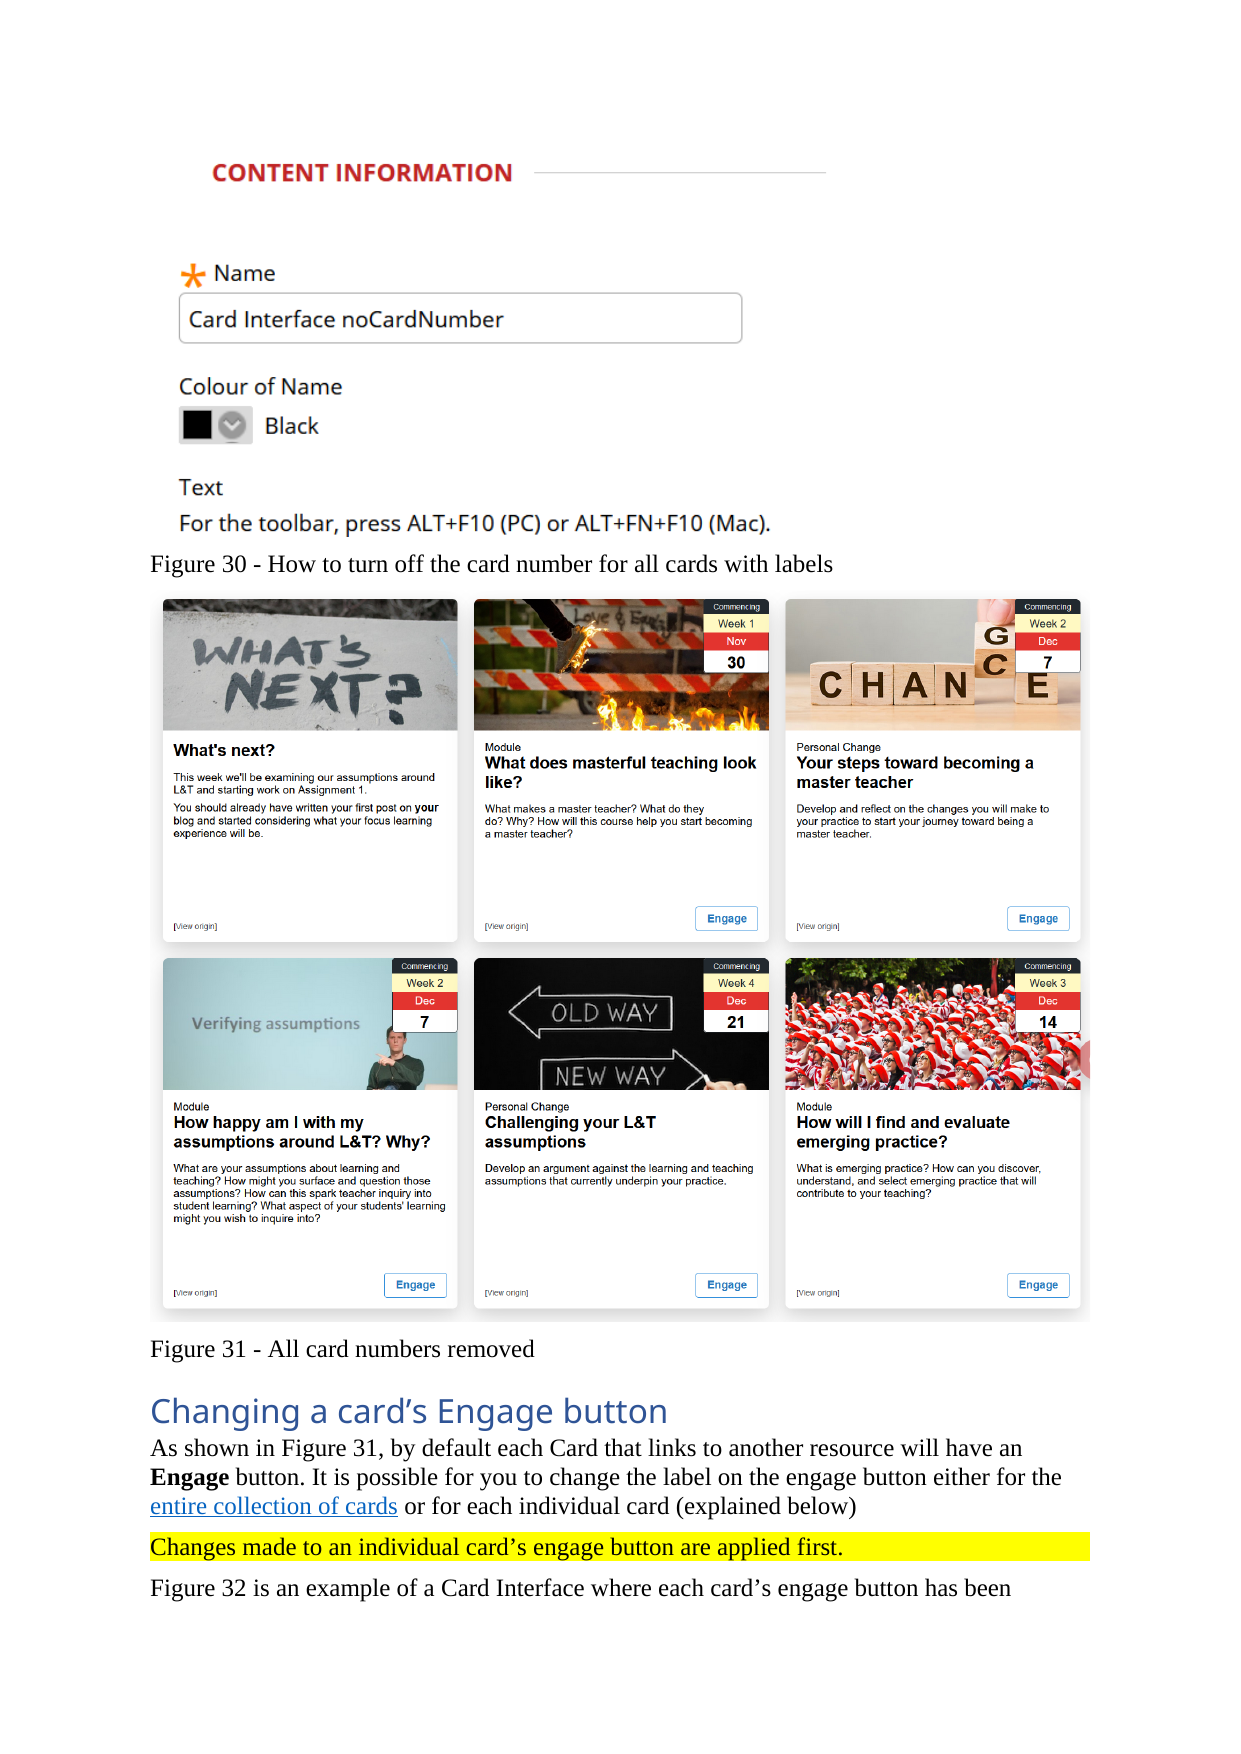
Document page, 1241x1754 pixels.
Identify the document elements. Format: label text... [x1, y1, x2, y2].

text Figure - All card numbers removed [150, 1334, 1090, 1363]
text As shown in Figure 31, by default each Card that links to another resource will have an Engage button. It is possible for you to change the label on the engage button either for the entire collection of cards or for each individual card (explained below) [150, 1433, 1090, 1520]
text Figure - How to turn off the card number for all cards with labels [150, 549, 1090, 578]
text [150, 1573, 1090, 1602]
subtitle Changing a card’s Engage button [150, 1388, 1090, 1433]
text Changes made to an individual card’s engage button are applied first. [150, 1532, 1090, 1561]
picture [150, 590, 1091, 1322]
picture [150, 150, 827, 537]
